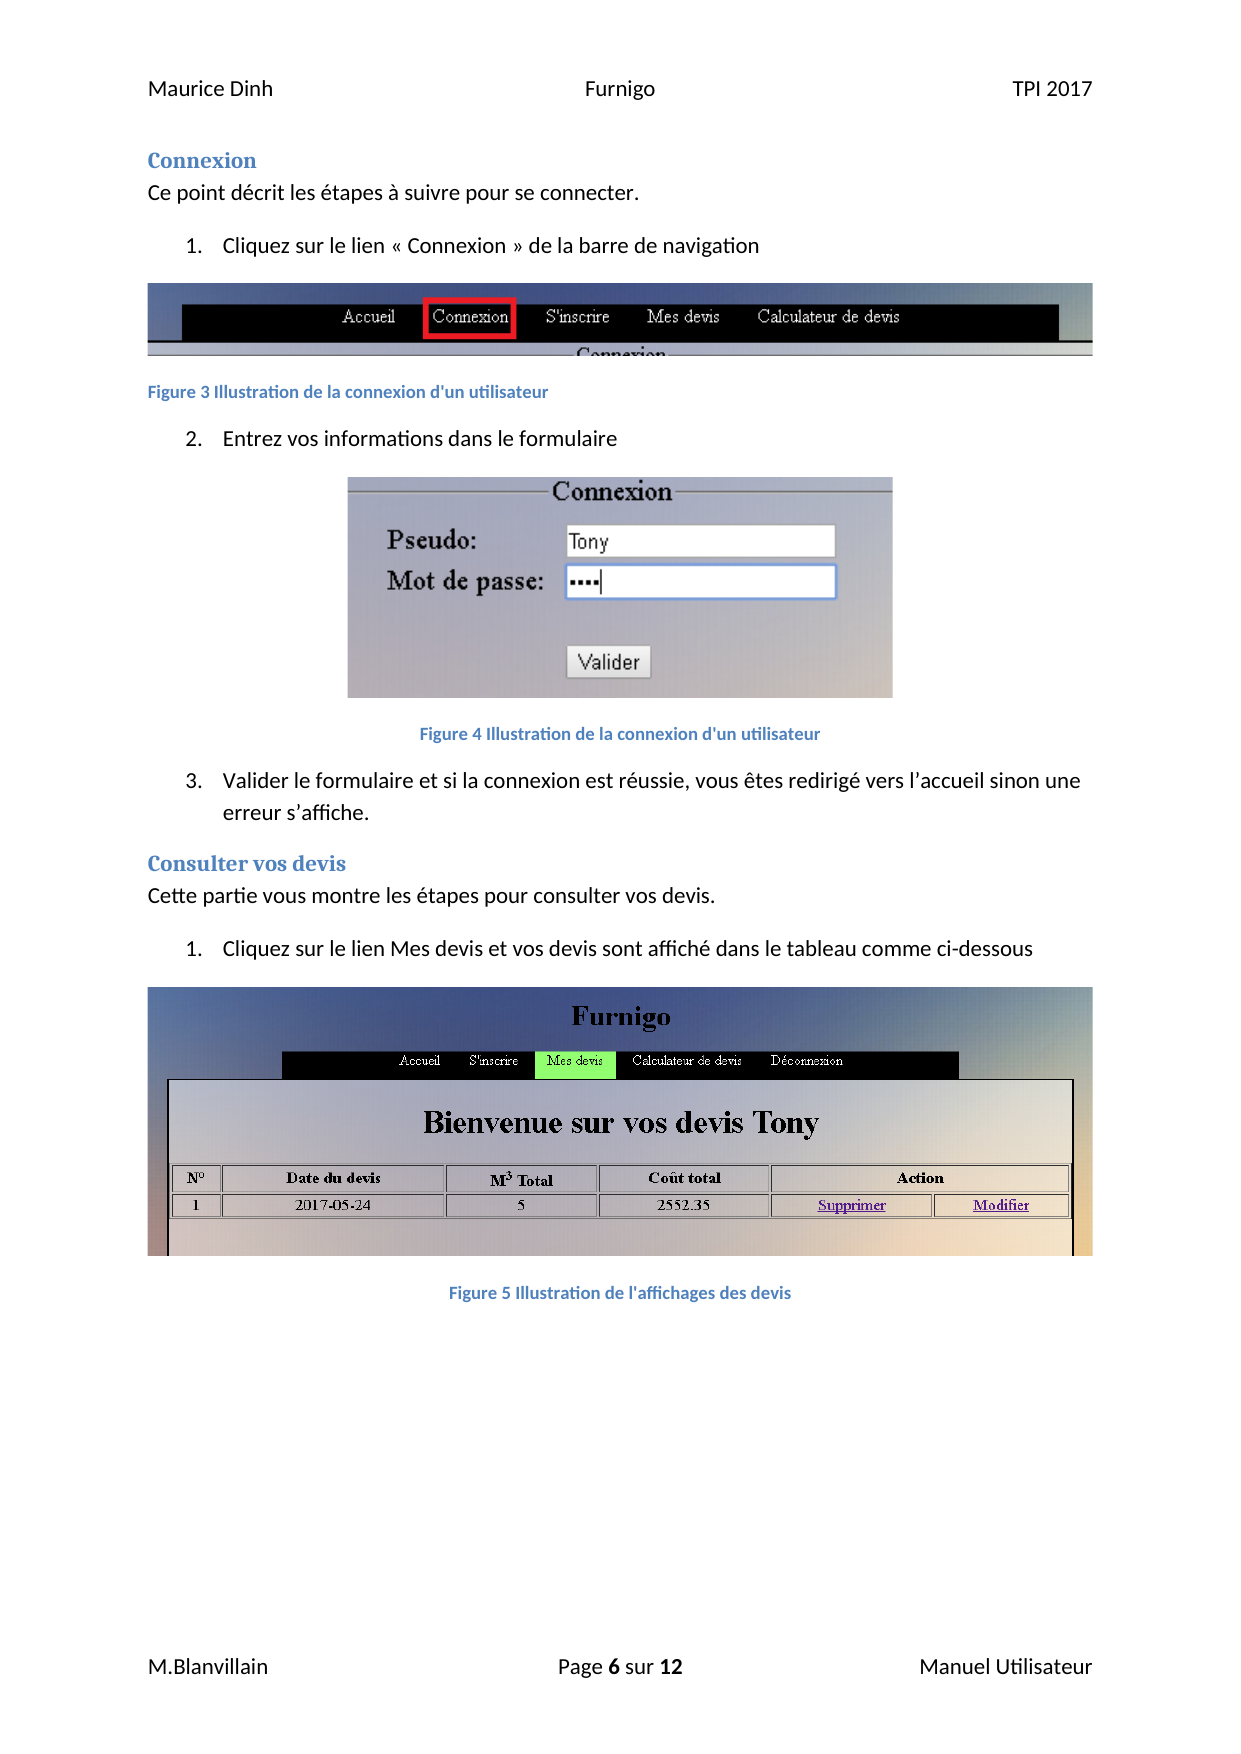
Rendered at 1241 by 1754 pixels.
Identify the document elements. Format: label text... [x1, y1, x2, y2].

list Valider le formulaire et si la connexion est réussie, vous êtes redirigé vers l’accueil sinon une erreur s’affiche. [185, 766, 1093, 826]
subtitle Connexion [148, 148, 1093, 174]
picture [347, 477, 893, 698]
text Ce point décrit les étapes à suivre pour se connecter. [148, 178, 1093, 206]
picture [147, 987, 1093, 1256]
list Cliquez sur le lien Mes devis et vos devis sont affiché dans le tableau comme ci-dessous [185, 934, 1093, 962]
list Entrez vos informations dans le formulaire [185, 424, 1093, 452]
subtitle Consulter vos devis [148, 851, 1093, 878]
text Figure 5 Illustration de l'affichages des devis [148, 1281, 1093, 1304]
picture [147, 283, 1093, 356]
text Figure 3 Illustration de la connexion d'un utilisateur [148, 381, 1093, 403]
list Cliquez sur le lien « Connexion » de la barre de navigation [185, 231, 1093, 259]
text Figure 4 Illustration de la connexion d'un utilisateur [148, 722, 1093, 745]
text Cette partie vous montre les étapes pour consulter vos devis. [148, 881, 1093, 909]
